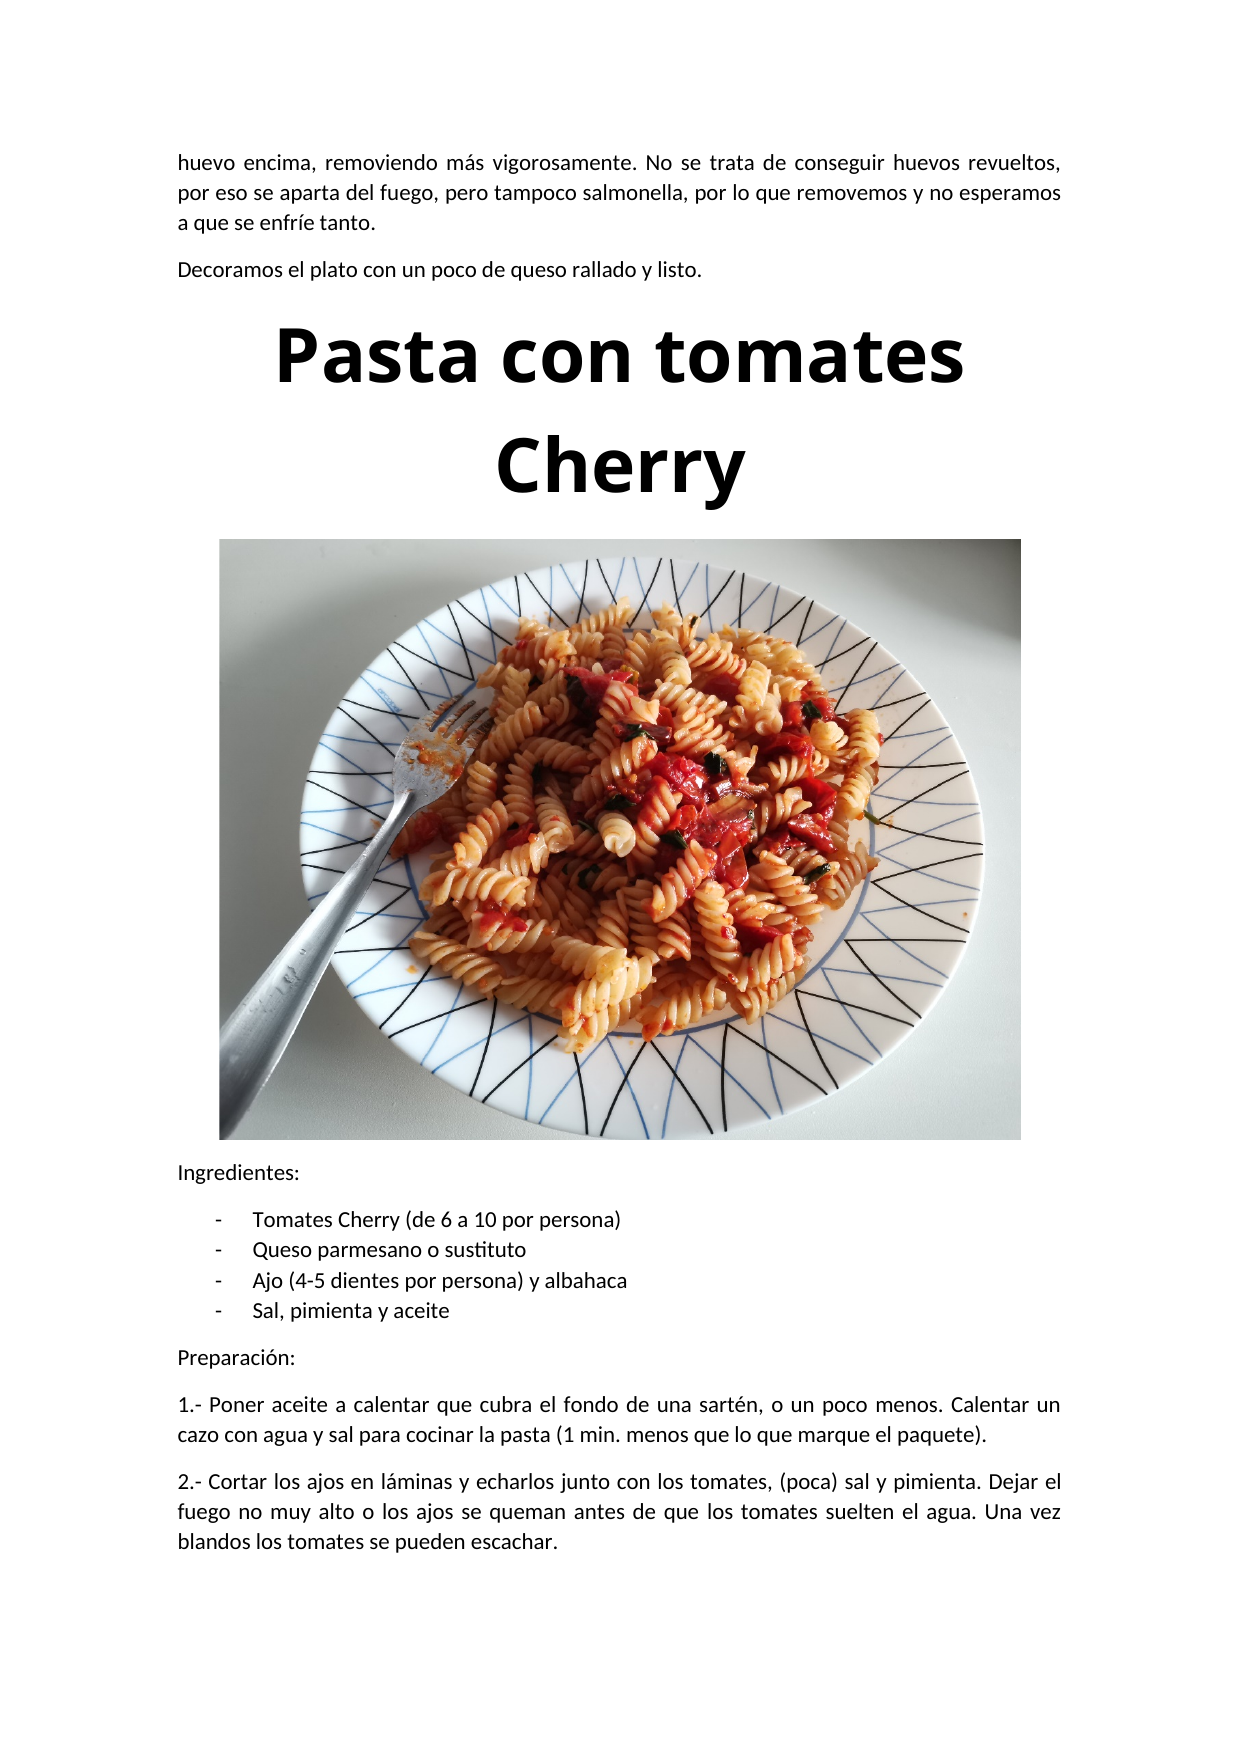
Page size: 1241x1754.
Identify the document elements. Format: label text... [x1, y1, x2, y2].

picture [219, 539, 1021, 1140]
text Decoramos el plato con un poco de queso rallado y listo. [177, 255, 1063, 283]
list Ajo (4-5 dientes por persona) y albahaca [215, 1266, 1063, 1294]
text Preparación: [177, 1343, 1063, 1371]
text 1.- Poner aceite a calentar que cubra el fondo de una sartén, o un poco menos. Calentar un cazo con agua y sal para cocinar la pasta (1 min. menos que lo que marque el paquete). [177, 1390, 1063, 1448]
text Ingredientes: [177, 1158, 1063, 1186]
text Pasta con tomates Cherry [177, 302, 1063, 514]
list Sal, pimienta y aceite [215, 1296, 1063, 1324]
list Queso parmesano o sustituto [215, 1236, 1063, 1263]
list Tomates Cherry (de 6 a 10 por persona) [215, 1205, 1063, 1233]
text 2.- Cortar los ajos en láminas y echarlos junto con los tomates, (poca) sal y pimienta. Dejar el fuego no muy alto o los ajos se queman antes de que los tomates suelten el agua. Una vez blandos los tomates se pueden escachar. [177, 1467, 1063, 1555]
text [177, 148, 1063, 236]
